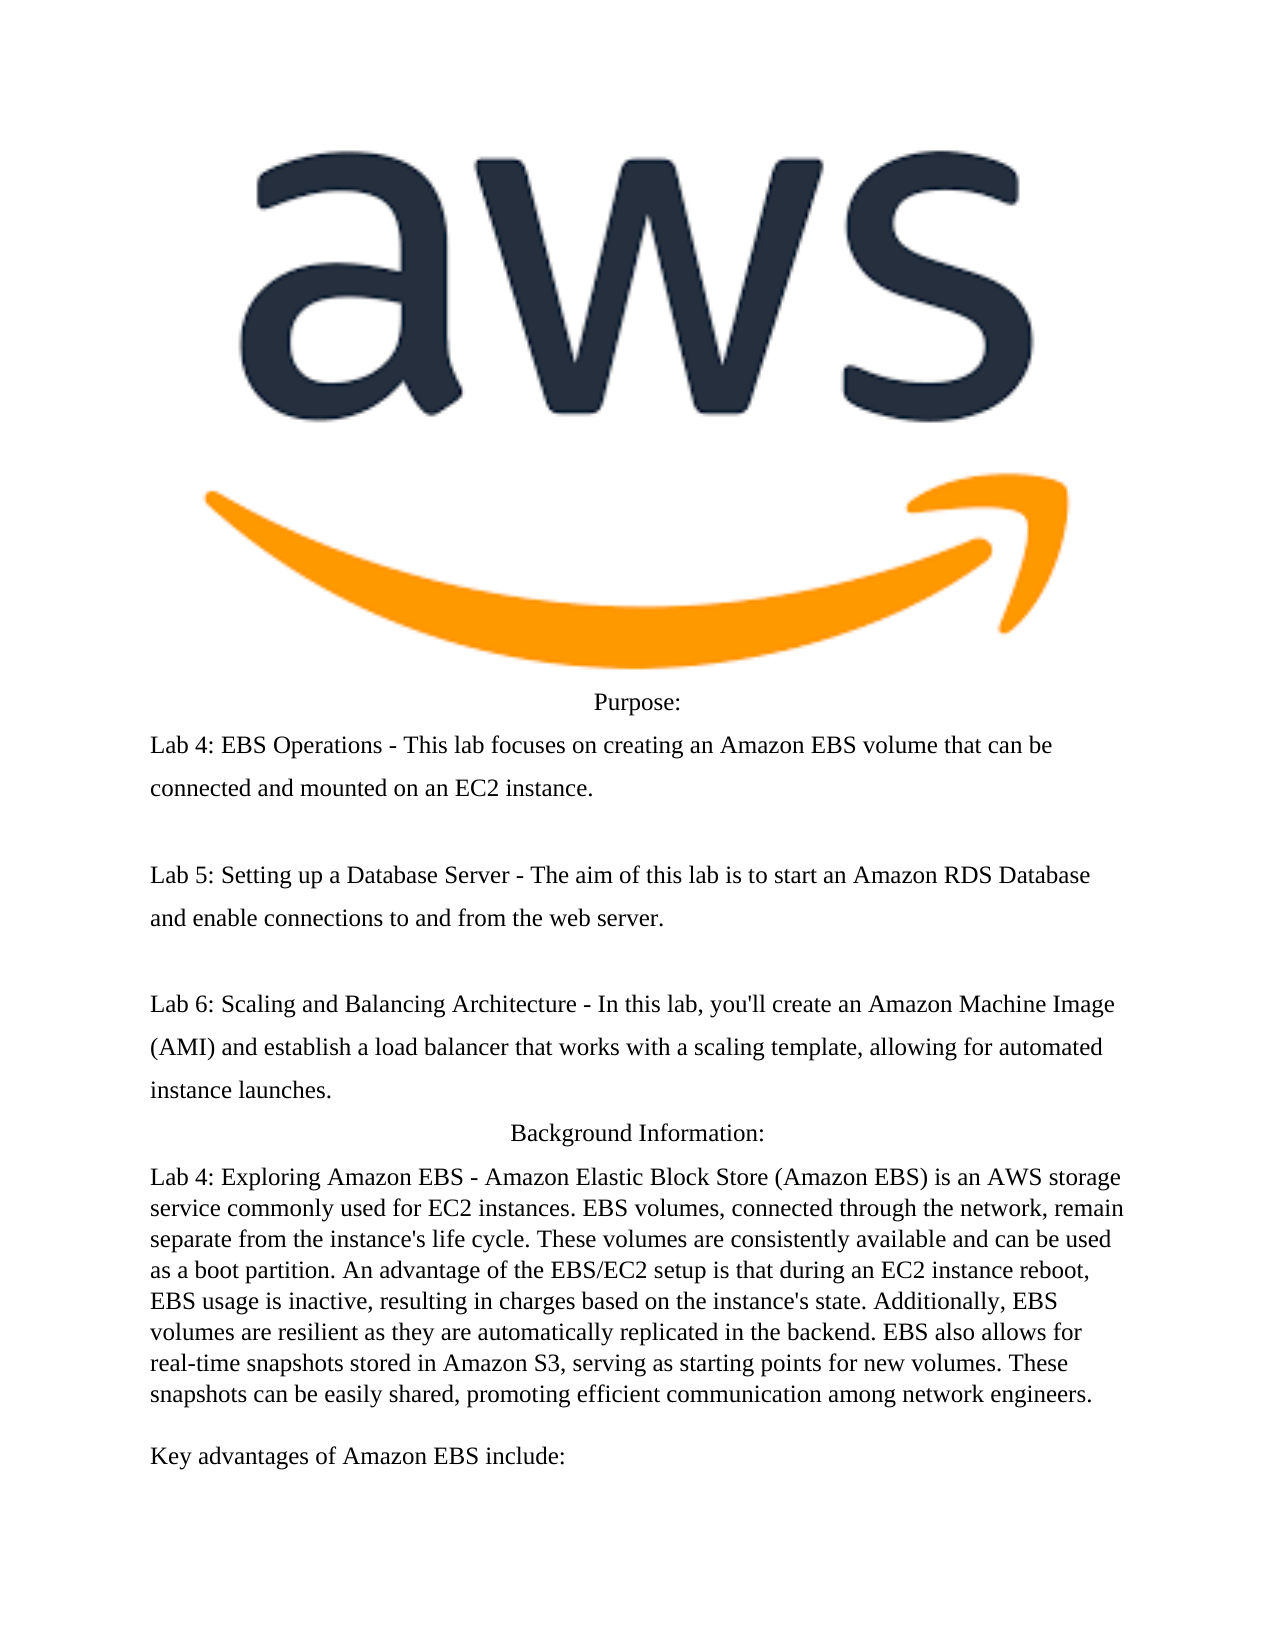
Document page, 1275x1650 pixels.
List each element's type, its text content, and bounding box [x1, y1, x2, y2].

text Lab 4: EBS Operations - This lab focuses on creating an Amazon EBS volume that can be connected and mounted on an EC2 instance. [150, 730, 1125, 802]
text Key advantages of Amazon EBS include: [150, 1441, 1125, 1470]
text Lab 5: Setting up a Database Server - The aim of this lab is to start an Amazon RDS Database and enable connections to and from the web server. [150, 860, 1125, 932]
text Lab 4: Exploring Amazon EBS - Amazon Elastic Block Store (Amazon EBS) is an AWS storage service commonly used for EC2 instances. EBS volumes, connected through the network, remain separate from the instance's life cycle. These volumes are consistently available and can be used as a boot partition. An advantage of the EBS/EC2 setup is that during an EC2 instance reboot, EBS usage is inactive, resulting in charges based on the instance's state. Additionally, EBS volumes are resilient as they are automatically replicated in the backend. EBS also allows for real-time snapshots stored in Amazon S3, serving as starting points for new volumes. These snapshots can be easily shared, promoting efficient communication among network engineers. [150, 1162, 1125, 1408]
text Lab 6: Scaling and Balancing Architecture - In this lab, you'll create an Amazon Machine Image (AMI) and establish a load balancer that works with a scaling template, allowing for automated instance launches. [150, 989, 1125, 1104]
text Background Information: [150, 1118, 1125, 1147]
picture [201, 150, 1074, 673]
